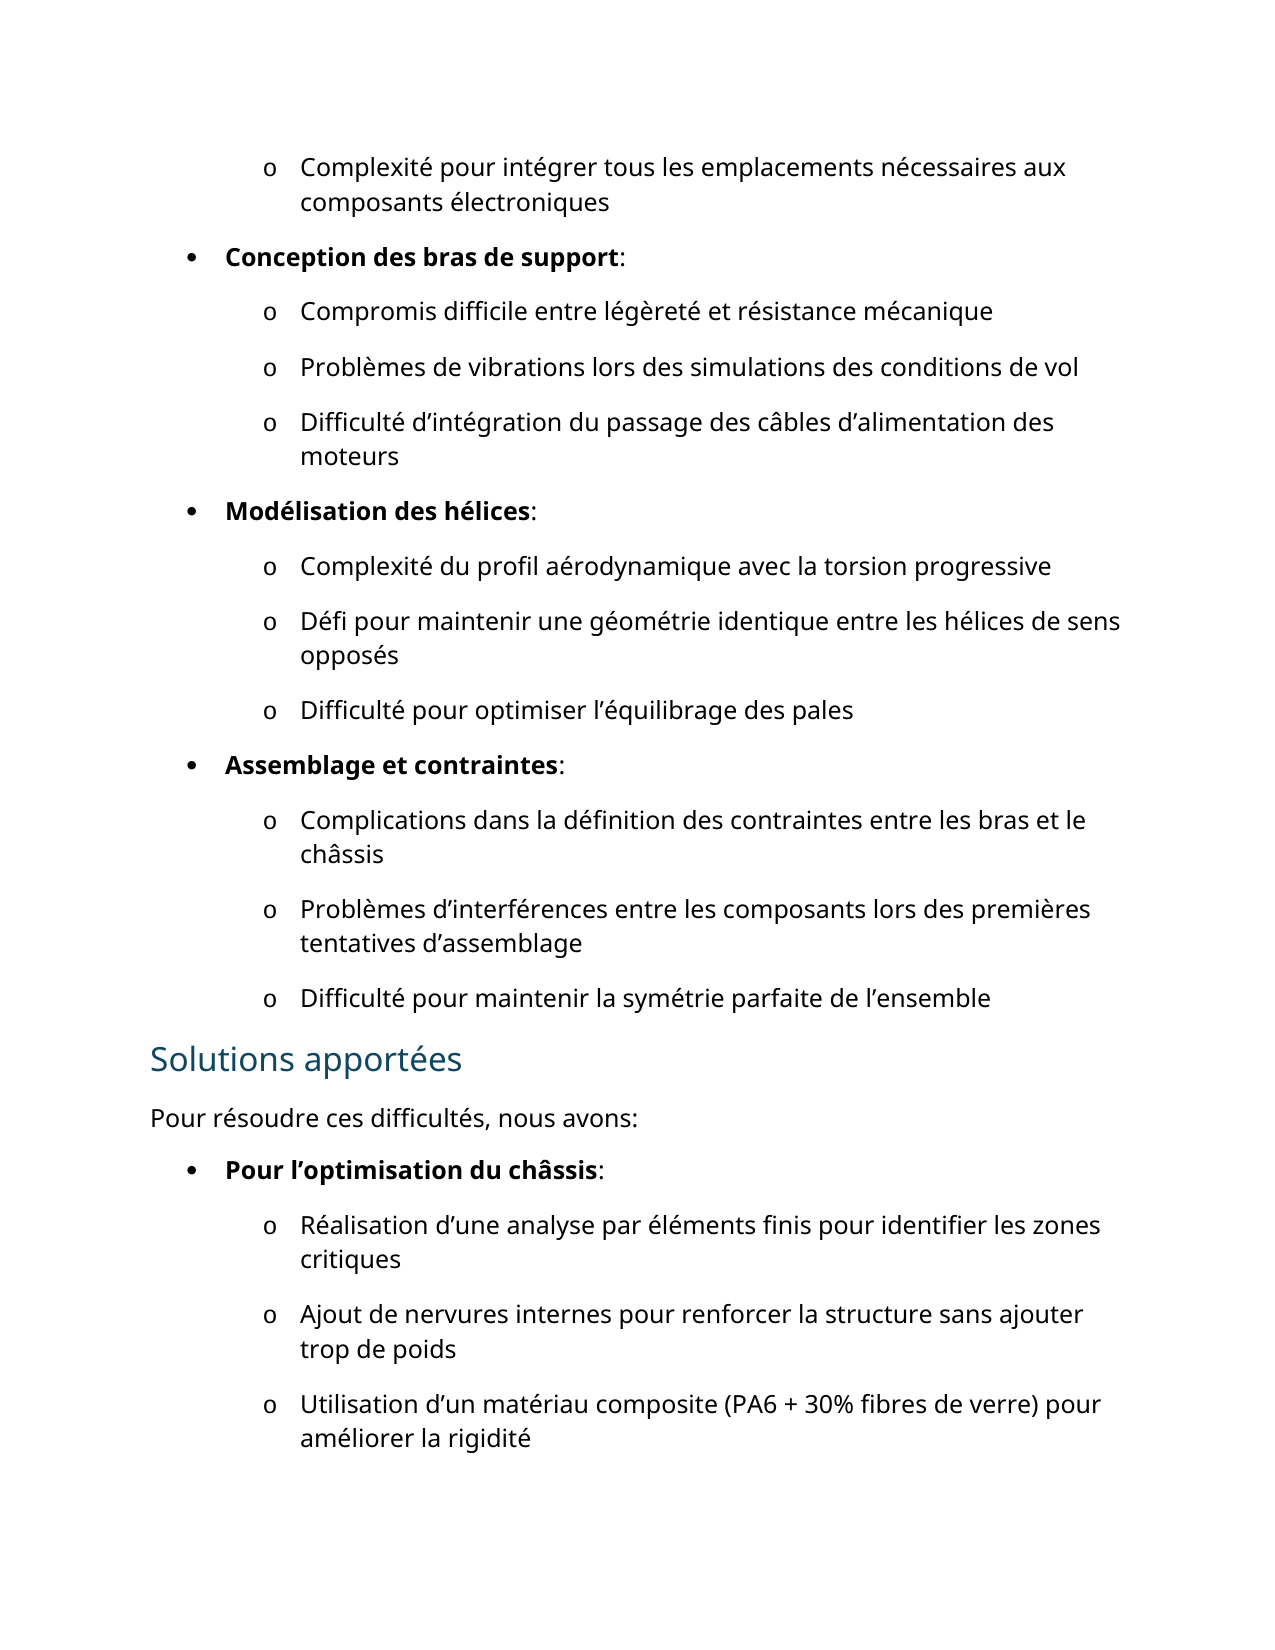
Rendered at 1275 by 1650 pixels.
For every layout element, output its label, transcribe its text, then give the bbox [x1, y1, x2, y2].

list Ajout de nervures internes pour renforcer la structure sans ajouter trop de poids [262, 1297, 1125, 1365]
list Compromis difficile entre légèreté et résistance mécanique [262, 294, 1125, 328]
list Difficulté pour maintenir la symétrie parfaite de l’ensemble [262, 981, 1125, 1015]
list Problèmes d’interférences entre les composants lors des premières tentatives d’assemblage [262, 892, 1125, 960]
list Défi pour maintenir une géométrie identique entre les hélices de sens opposés [262, 603, 1125, 672]
subtitle Solutions apportées [150, 1036, 1125, 1081]
list Utilisation d’un matériau composite (PA6 + 30% fibres de verre) pour améliorer la rigidité [262, 1386, 1125, 1454]
list Complexité pour intégrer tous les emplacements nécessaires aux composants électroniques [262, 150, 1125, 218]
list Réalisation d’une analyse par éléments finis pour identifier les zones critiques [262, 1208, 1125, 1276]
list Complexité du profil aérodynamique avec la torsion progressive [262, 548, 1125, 583]
text Pour résoudre ces difficultés, nous avons: [150, 1100, 1125, 1134]
list Pour l’optimisation du châssis: [187, 1153, 1125, 1187]
list Problèmes de vibrations lors des simulations des conditions de vol [262, 349, 1125, 383]
list Complications dans la définition des contraintes entre les bras et le châssis [262, 803, 1125, 871]
list Assemblage et contraintes: [187, 748, 1125, 782]
list Difficulté pour optimiser l’équilibrage des pales [262, 693, 1125, 727]
list Modélisation des hélices: [187, 493, 1125, 527]
list Difficulté d’intégration du passage des câbles d’alimentation des moteurs [262, 404, 1125, 473]
list Conception des bras de support: [187, 239, 1125, 273]
